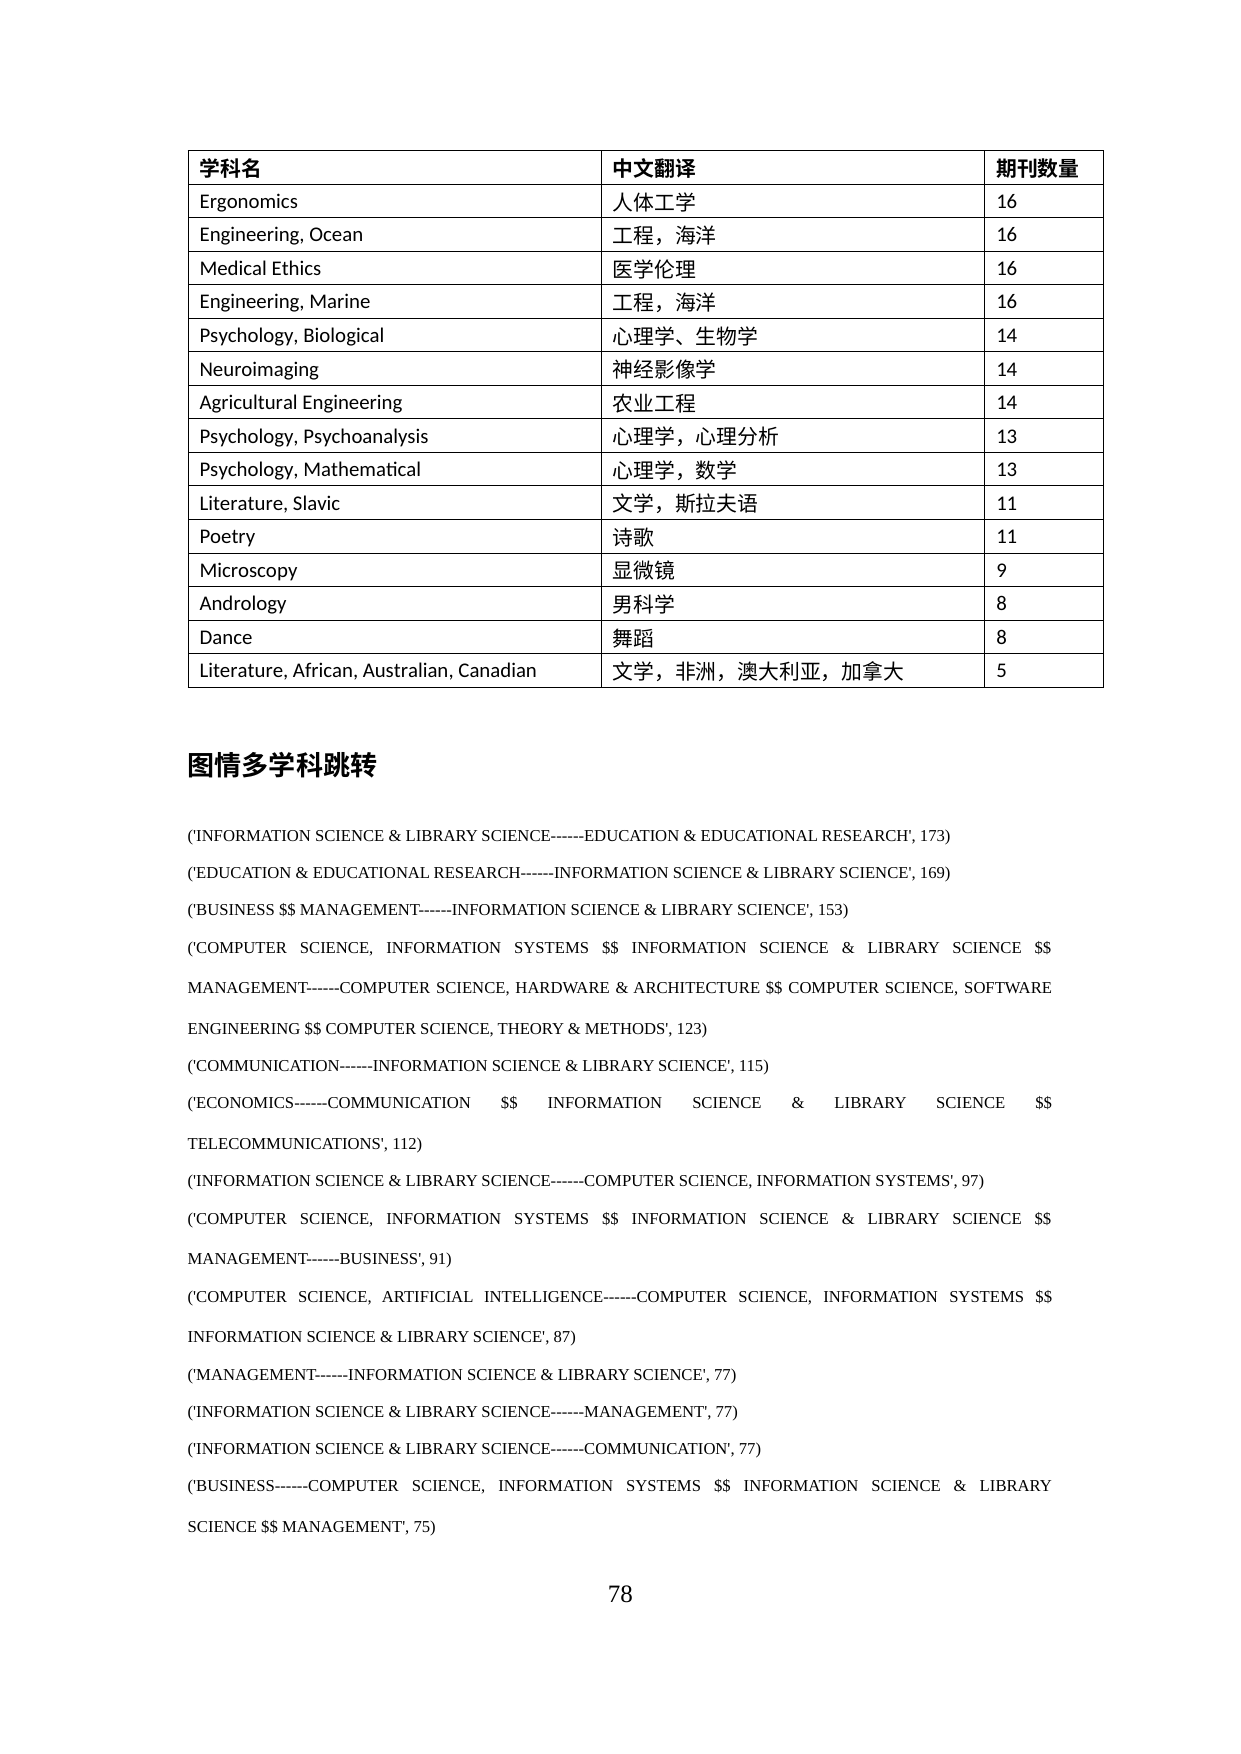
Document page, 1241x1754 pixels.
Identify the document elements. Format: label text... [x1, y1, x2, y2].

table_cell 16 [985, 218, 1103, 251]
table_cell Neuroimaging [189, 352, 601, 385]
table_cell 文学，斯拉夫语 [602, 486, 984, 519]
table_header 学科名 [189, 151, 601, 183]
table_cell Medical Ethics [189, 252, 601, 284]
text ('ECONOMICS------COMMUNICATION $$ INFORMATION SCIENCE & LIBRARY SCIENCE $$ TELECOMMUNICATIONS', 112) [187, 1087, 1053, 1160]
table_cell 医学伦理 [602, 252, 984, 284]
table_cell Engineering, Marine [189, 285, 601, 318]
table_cell Dance [189, 621, 601, 653]
table_cell Psychology, Psychoanalysis [189, 419, 601, 452]
table_cell Literature, Slavic [189, 486, 601, 519]
table_cell Ergonomics [189, 185, 601, 217]
text ('INFORMATION SCIENCE & LIBRARY SCIENCE------COMPUTER SCIENCE, INFORMATION SYSTEMS', 97) [187, 1164, 1053, 1197]
table_cell Andrology [189, 587, 601, 619]
table_cell 8 [985, 621, 1103, 653]
table_cell 16 [985, 185, 1103, 217]
text ('MANAGEMENT------INFORMATION SCIENCE & LIBRARY SCIENCE', 77) [187, 1358, 1053, 1390]
text ('COMPUTER SCIENCE, INFORMATION SYSTEMS $$ INFORMATION SCIENCE & LIBRARY SCIENCE $$ MANAGEMENT------BUSINESS', 91) [187, 1202, 1053, 1275]
table_cell 显微镜 [602, 554, 984, 586]
table_cell 工程，海洋 [602, 218, 984, 251]
table_cell 13 [985, 453, 1103, 485]
table_cell 14 [985, 319, 1103, 351]
table_cell 13 [985, 419, 1103, 452]
table_cell 男科学 [602, 587, 984, 619]
table_cell 5 [985, 654, 1103, 687]
text ('COMPUTER SCIENCE, ARTIFICIAL INTELLIGENCE------COMPUTER SCIENCE, INFORMATION SYSTEMS $$ INFORMATION SCIENCE & LIBRARY SCIENCE', 87) [187, 1280, 1053, 1353]
table_cell 舞蹈 [602, 621, 984, 653]
table_cell 人体工学 [602, 185, 984, 217]
table_cell Microscopy [189, 554, 601, 586]
text ('COMPUTER SCIENCE, INFORMATION SYSTEMS $$ INFORMATION SCIENCE & LIBRARY SCIENCE $$ MANAGEMENT------COMPUTER SCIENCE, HARDWARE & ARCHITECTURE $$ COMPUTER SCIENCE, SOFTWARE ENGINEERING $$ COMPUTER SCIENCE, THEORY & METHODS', 123) [187, 931, 1053, 1044]
table_cell 14 [985, 386, 1103, 418]
text ('COMMUNICATION------INFORMATION SCIENCE & LIBRARY SCIENCE', 115) [187, 1049, 1053, 1082]
table_cell Literature, African, Australian, Canadian [189, 654, 601, 687]
table_cell Poetry [189, 520, 601, 552]
table_cell Engineering, Ocean [189, 218, 601, 251]
table_cell 11 [985, 520, 1103, 552]
table_cell 16 [985, 285, 1103, 318]
table_cell 农业工程 [602, 386, 984, 418]
table_header 中文翻译 [602, 151, 984, 183]
table_cell 14 [985, 352, 1103, 385]
table_cell 9 [985, 554, 1103, 586]
table_cell 工程，海洋 [602, 285, 984, 318]
text ('EDUCATION & EDUCATIONAL RESEARCH------INFORMATION SCIENCE & LIBRARY SCIENCE', 169) [187, 856, 1053, 889]
table_cell 文学，非洲，澳大利亚，加拿大 [602, 654, 984, 687]
table_cell Agricultural Engineering [189, 386, 601, 418]
table_cell 神经影像学 [602, 352, 984, 385]
table_cell 诗歌 [602, 520, 984, 552]
text ('INFORMATION SCIENCE & LIBRARY SCIENCE------EDUCATION & EDUCATIONAL RESEARCH', 173) [187, 819, 1053, 851]
table_cell 11 [985, 486, 1103, 519]
table_cell 16 [985, 252, 1103, 284]
text ('BUSINESS------COMPUTER SCIENCE, INFORMATION SYSTEMS $$ INFORMATION SCIENCE & LIBRARY SCIENCE $$ MANAGEMENT', 75) [187, 1469, 1053, 1543]
table_cell Psychology, Mathematical [189, 453, 601, 485]
table_cell Psychology, Biological [189, 319, 601, 351]
subtitle 图情多学科跳转 [187, 732, 1053, 797]
text ('INFORMATION SCIENCE & LIBRARY SCIENCE------COMMUNICATION', 77) [187, 1432, 1053, 1465]
table_cell 8 [985, 587, 1103, 619]
table_cell 心理学，心理分析 [602, 419, 984, 452]
table_header 期刊数量 [985, 151, 1103, 183]
text ('BUSINESS $$ MANAGEMENT------INFORMATION SCIENCE & LIBRARY SCIENCE', 153) [187, 893, 1053, 926]
table_cell 心理学，数学 [602, 453, 984, 485]
table_cell 心理学、生物学 [602, 319, 984, 351]
text ('INFORMATION SCIENCE & LIBRARY SCIENCE------MANAGEMENT', 77) [187, 1395, 1053, 1427]
